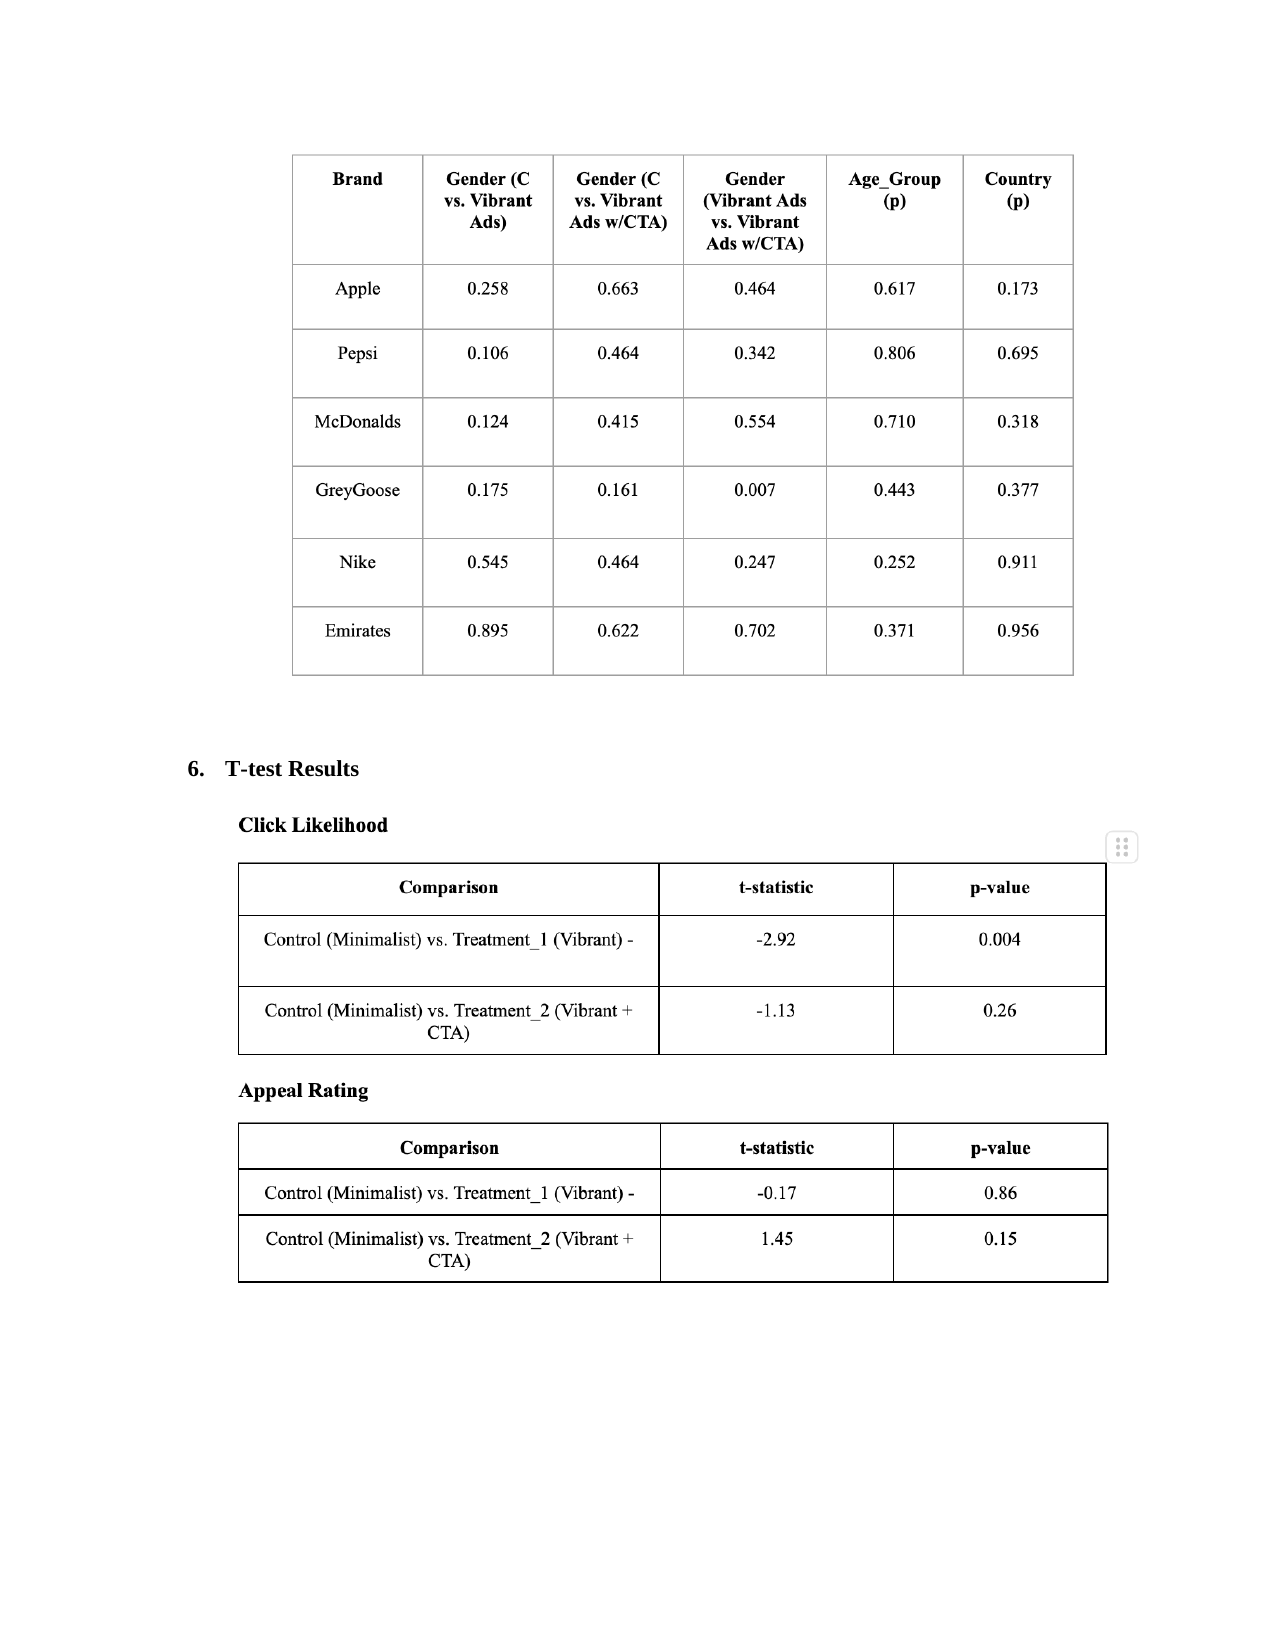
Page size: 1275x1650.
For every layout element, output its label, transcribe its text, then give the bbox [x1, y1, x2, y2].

picture [227, 806, 1142, 1299]
picture [291, 150, 1078, 680]
list T-test Results [187, 756, 1144, 782]
